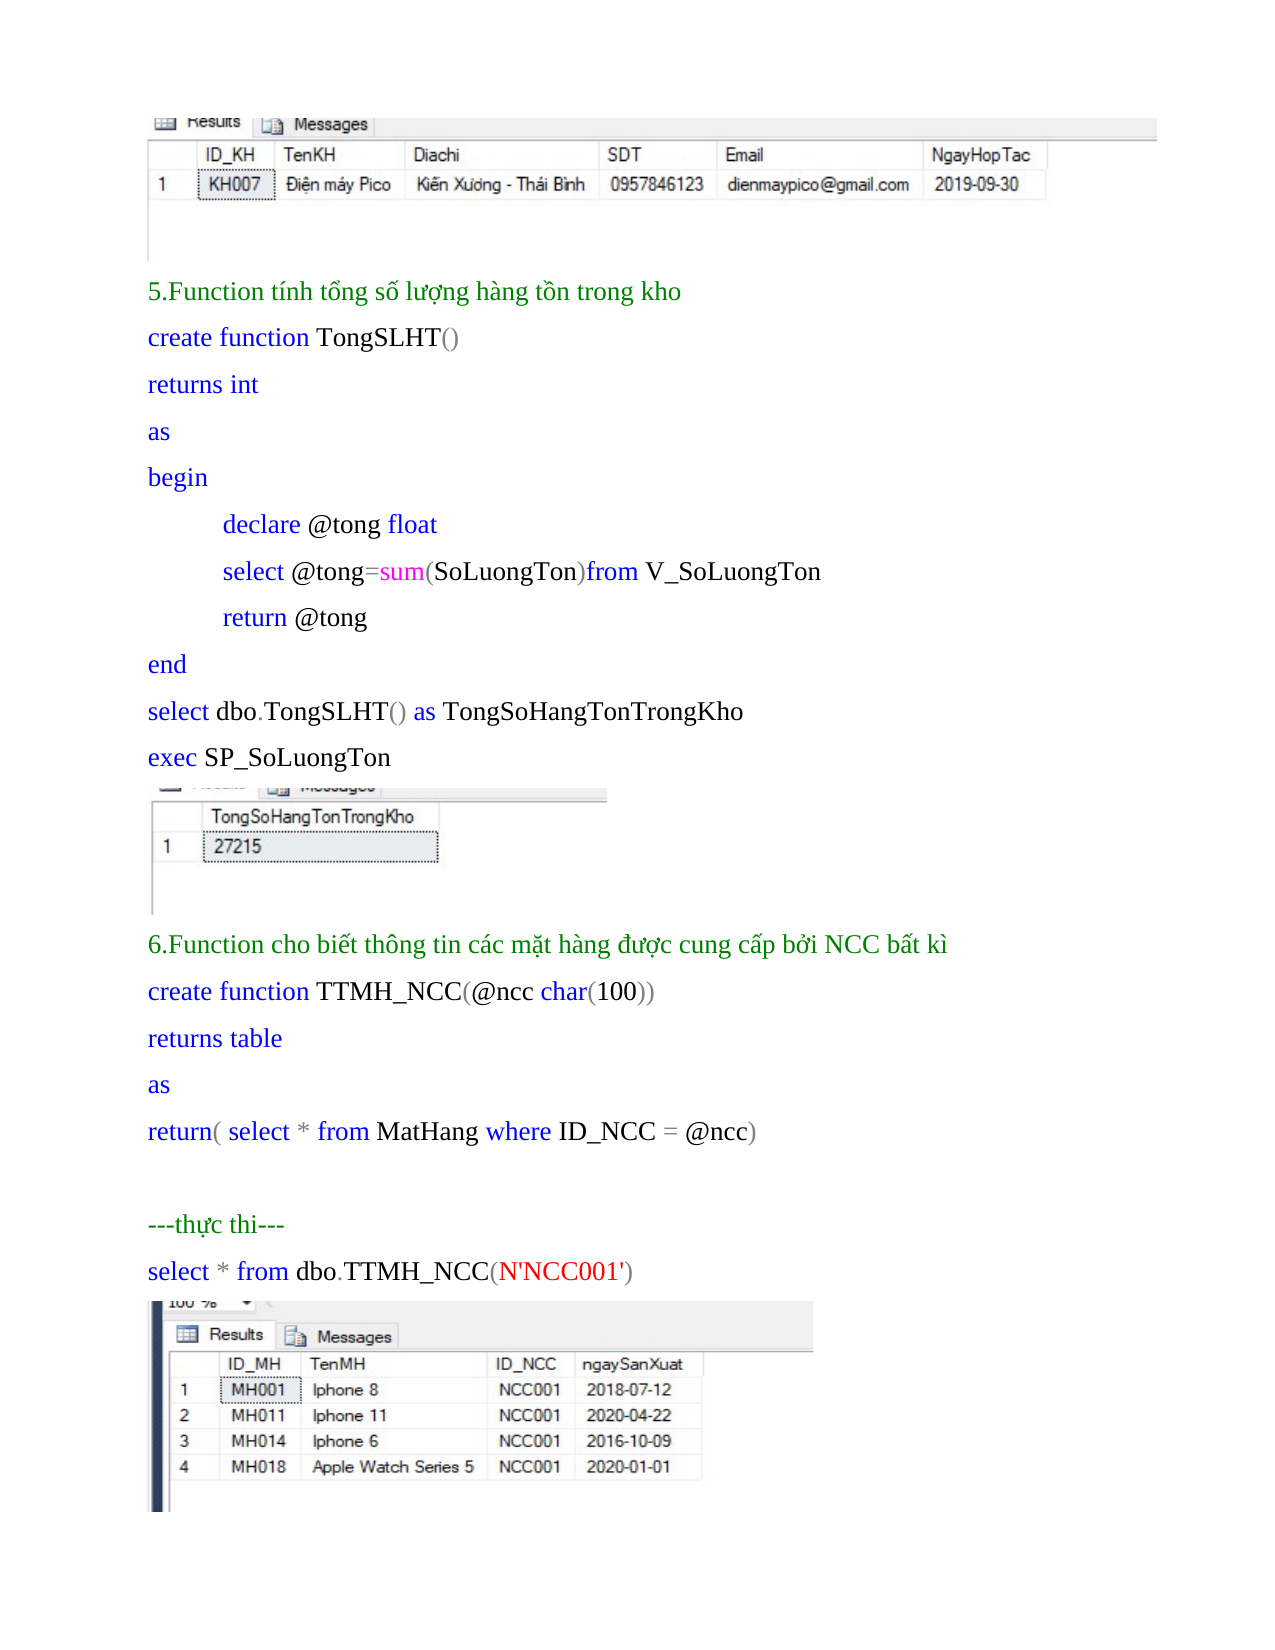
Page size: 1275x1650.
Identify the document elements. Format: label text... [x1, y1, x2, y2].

text returns table [148, 1022, 1157, 1053]
text 6.Function cho biết thông tin các mặt hàng được cung cấp bởi NCC bất kì [148, 928, 1157, 960]
text as [148, 415, 1157, 446]
text select * from dbo.TTMH_NCC(N'NCC001') [148, 1255, 1157, 1286]
text end [148, 648, 1157, 679]
text select dbo.TongSLHT() as TongSoHangTonTrongKho [148, 695, 1157, 726]
text returns int [148, 368, 1157, 399]
text return @tong [148, 601, 1157, 632]
text return( select * from MatHang where ID_NCC = @ncc) [148, 1115, 1157, 1146]
text as [148, 1068, 1157, 1100]
text begin [148, 461, 1157, 492]
picture [147, 1301, 814, 1512]
text declare @tong float [148, 508, 1157, 539]
text ---thực thi--- [148, 1208, 1157, 1240]
text 5.Function tính tổng số lượng hàng tồn trong kho [148, 275, 1157, 306]
picture [147, 118, 1157, 261]
text exec SP_SoLuongTon [148, 741, 1157, 772]
text create function TongSLHT() [148, 321, 1157, 352]
text select @tong=sum(SoLuongTon)from V_SoLuongTon [148, 555, 1157, 586]
text create function TTMH_NCC(@ncc char(100)) [148, 975, 1157, 1006]
picture [147, 788, 608, 915]
